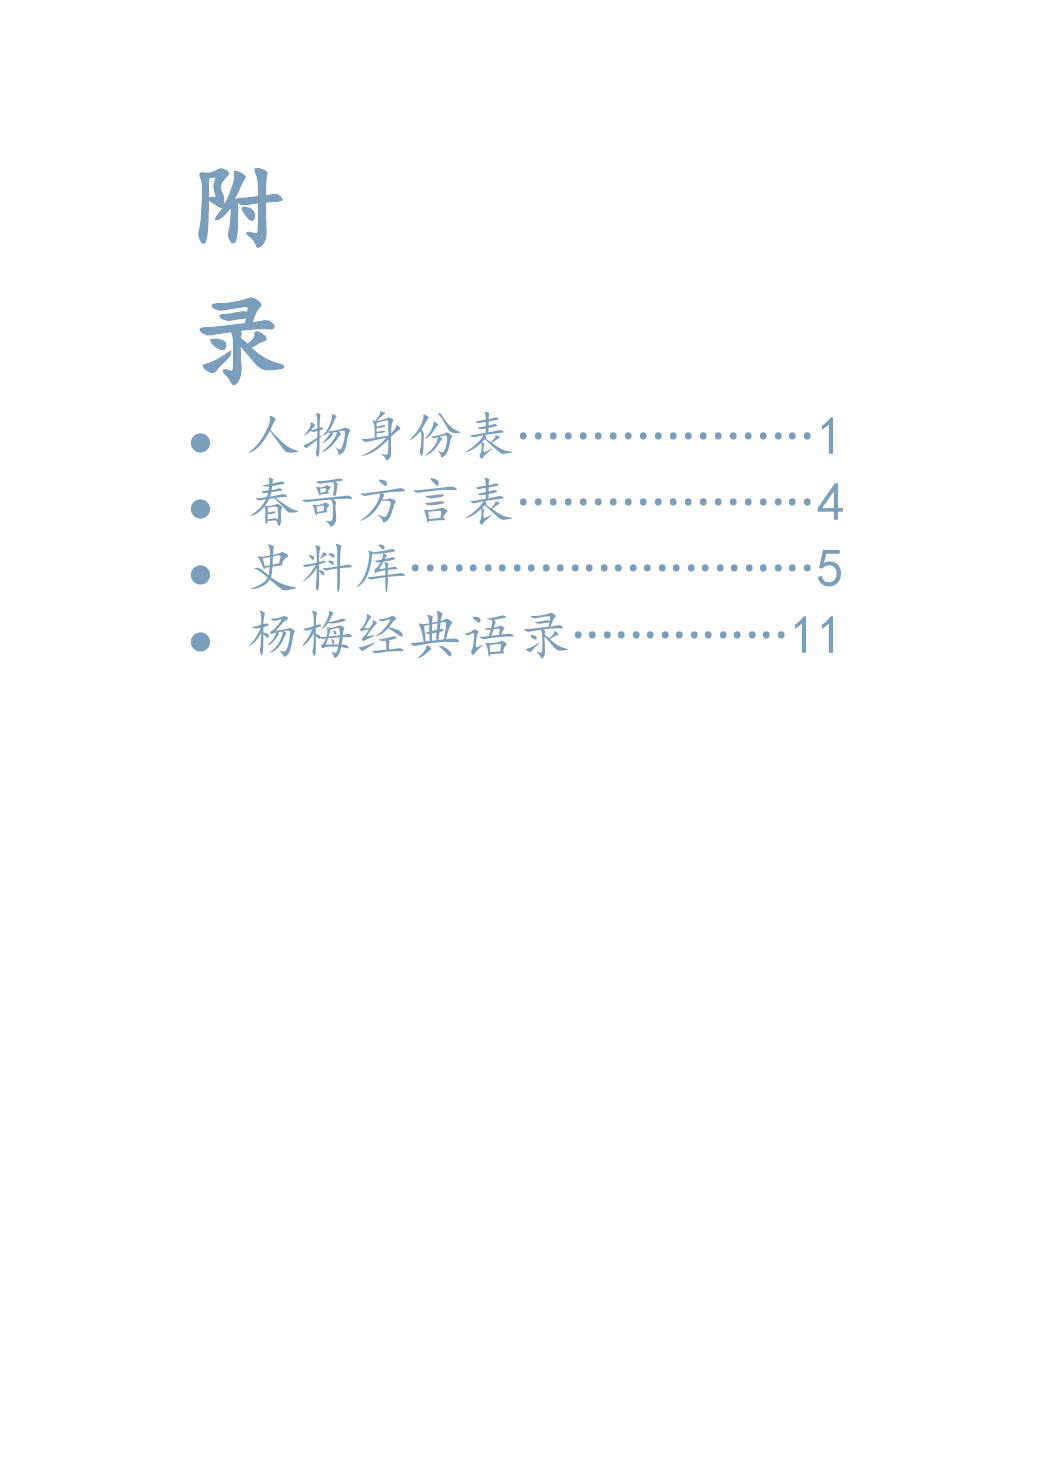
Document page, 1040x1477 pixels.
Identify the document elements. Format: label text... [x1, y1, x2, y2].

list 史料库 5 [188, 531, 852, 598]
list 人物身份表 1 [188, 398, 852, 465]
list 春哥方言表 4 [188, 465, 852, 531]
text 录 [188, 266, 852, 398]
text 附 [188, 133, 852, 266]
list 杨梅经典语录 9 [188, 598, 852, 664]
